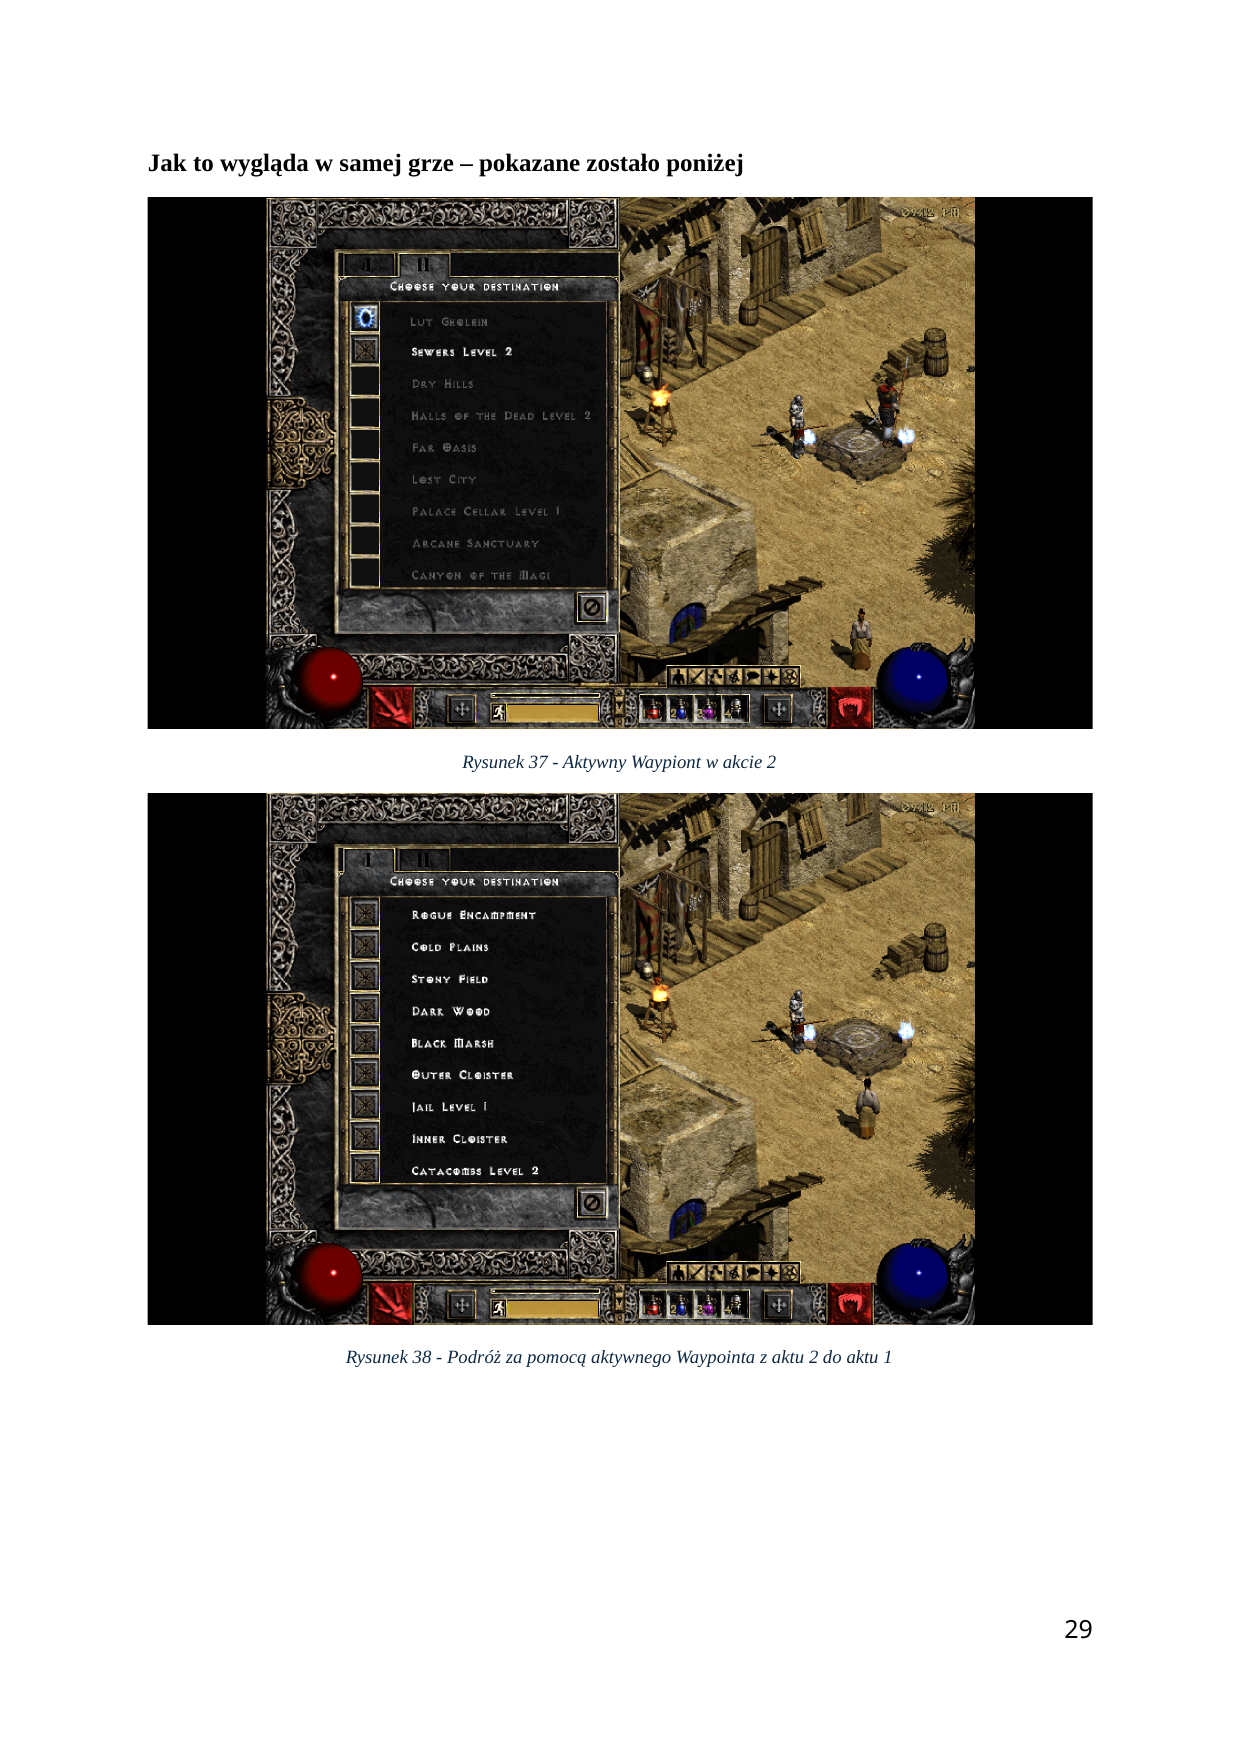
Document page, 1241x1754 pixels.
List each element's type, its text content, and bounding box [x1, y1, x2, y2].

text Rysunek 38 - Podróż za pomocą aktywnego Waypointa z aktu 2 do aktu 1 [148, 1346, 1093, 1368]
picture [147, 197, 1093, 729]
text Rysunek 37 - Aktywny Waypiont w akcie 2 [148, 751, 1093, 772]
text Jak to wygląda w samej grze – pokazane zostało poniżej [148, 148, 1093, 176]
picture [147, 793, 1093, 1325]
